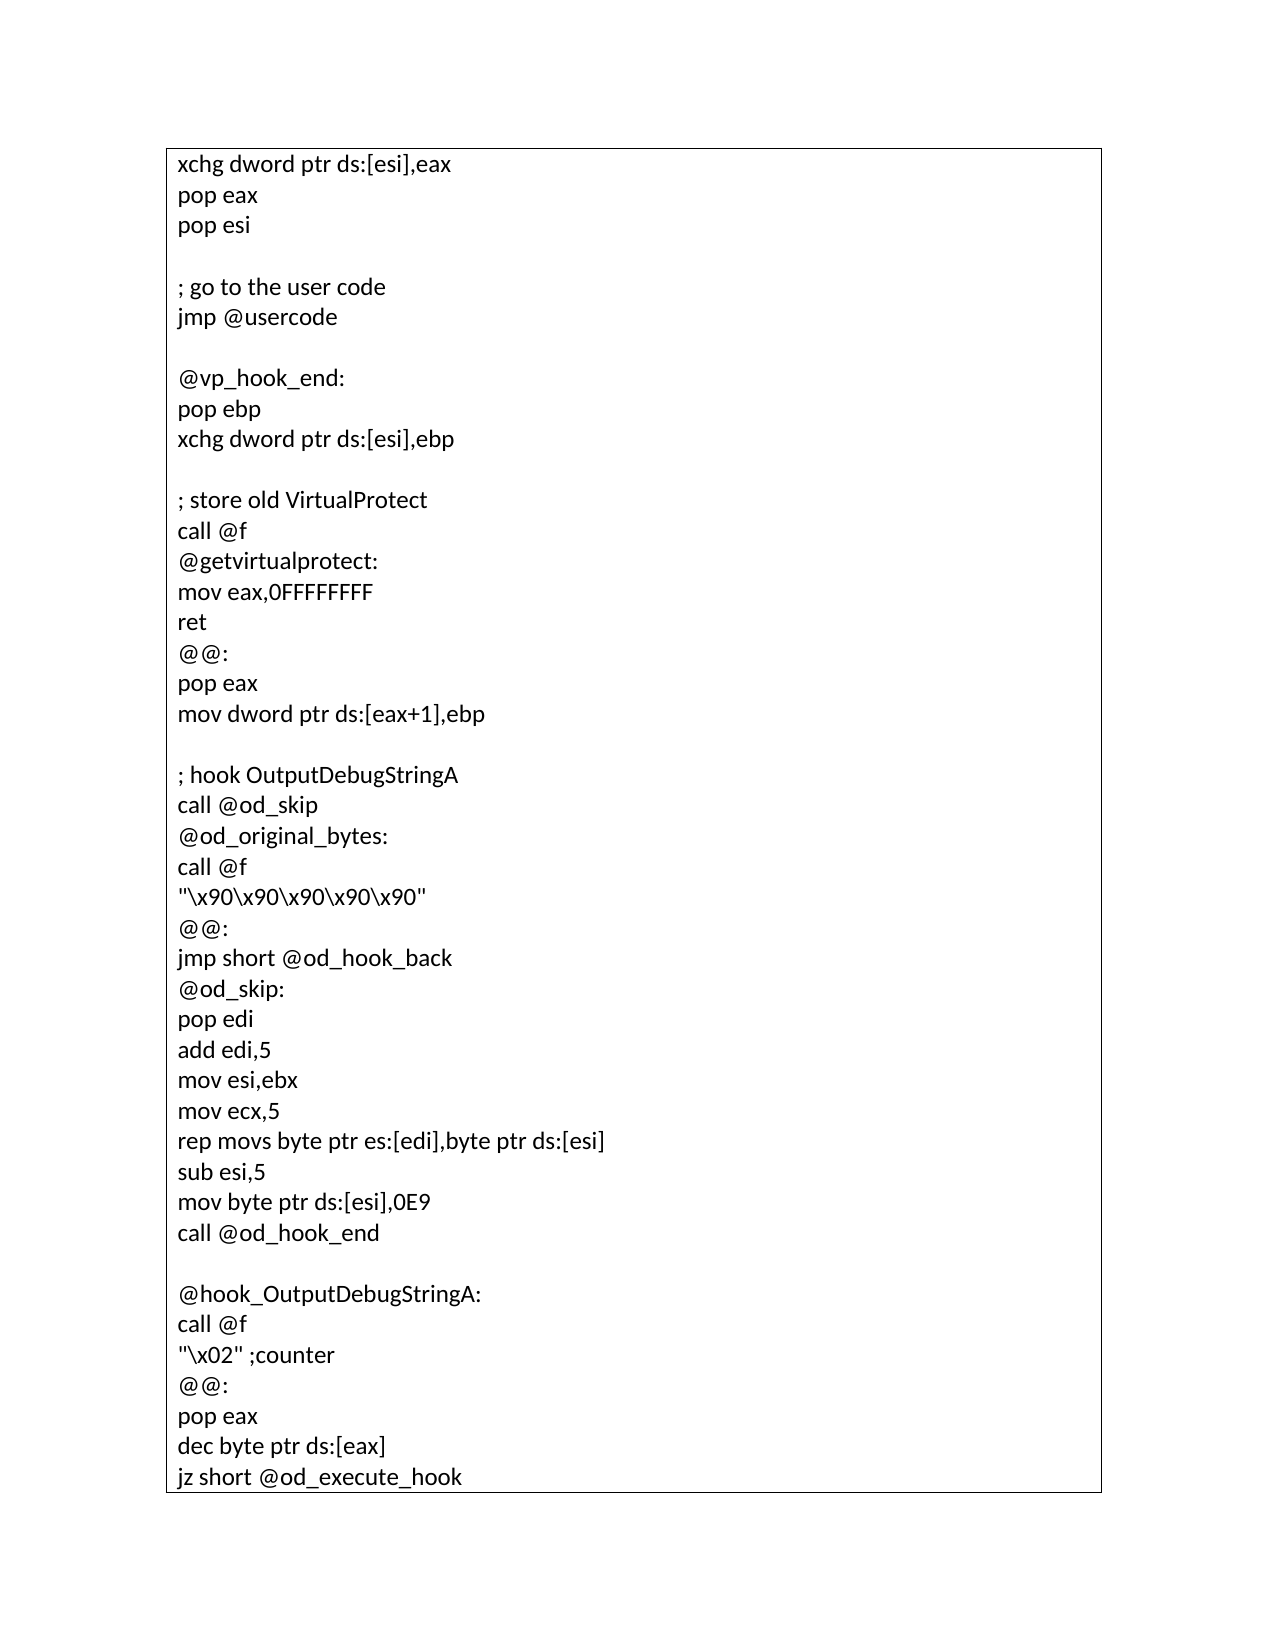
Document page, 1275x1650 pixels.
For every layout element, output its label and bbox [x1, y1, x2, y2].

table_header [167, 149, 1101, 1492]
